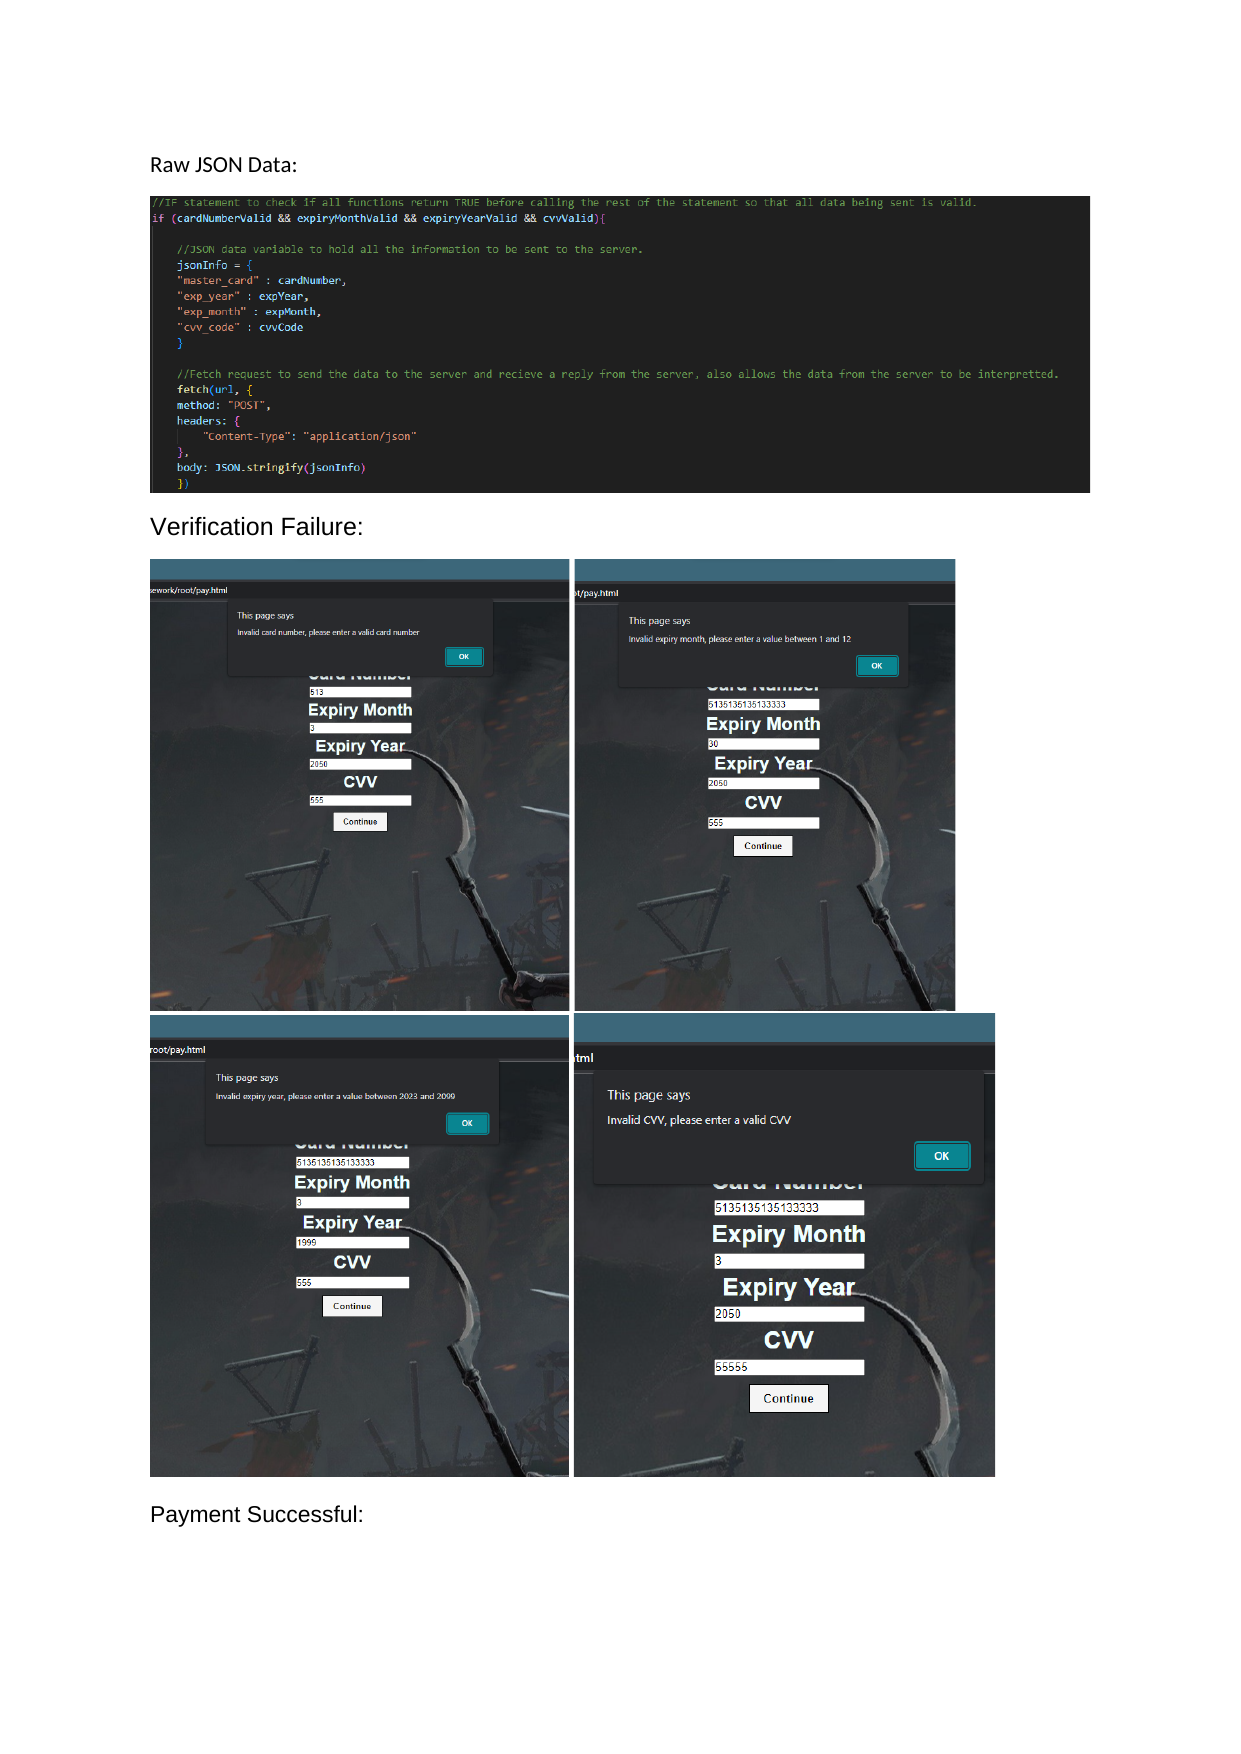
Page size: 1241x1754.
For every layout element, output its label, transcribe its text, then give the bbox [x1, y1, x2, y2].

text Raw JSON Data: [150, 150, 1090, 178]
text Verification Failure: [150, 512, 1090, 541]
picture [574, 559, 956, 1011]
text Payment Successful: [150, 1501, 1090, 1528]
picture [150, 559, 570, 1011]
picture [150, 1015, 569, 1477]
picture [150, 196, 1091, 493]
picture [573, 1013, 996, 1477]
